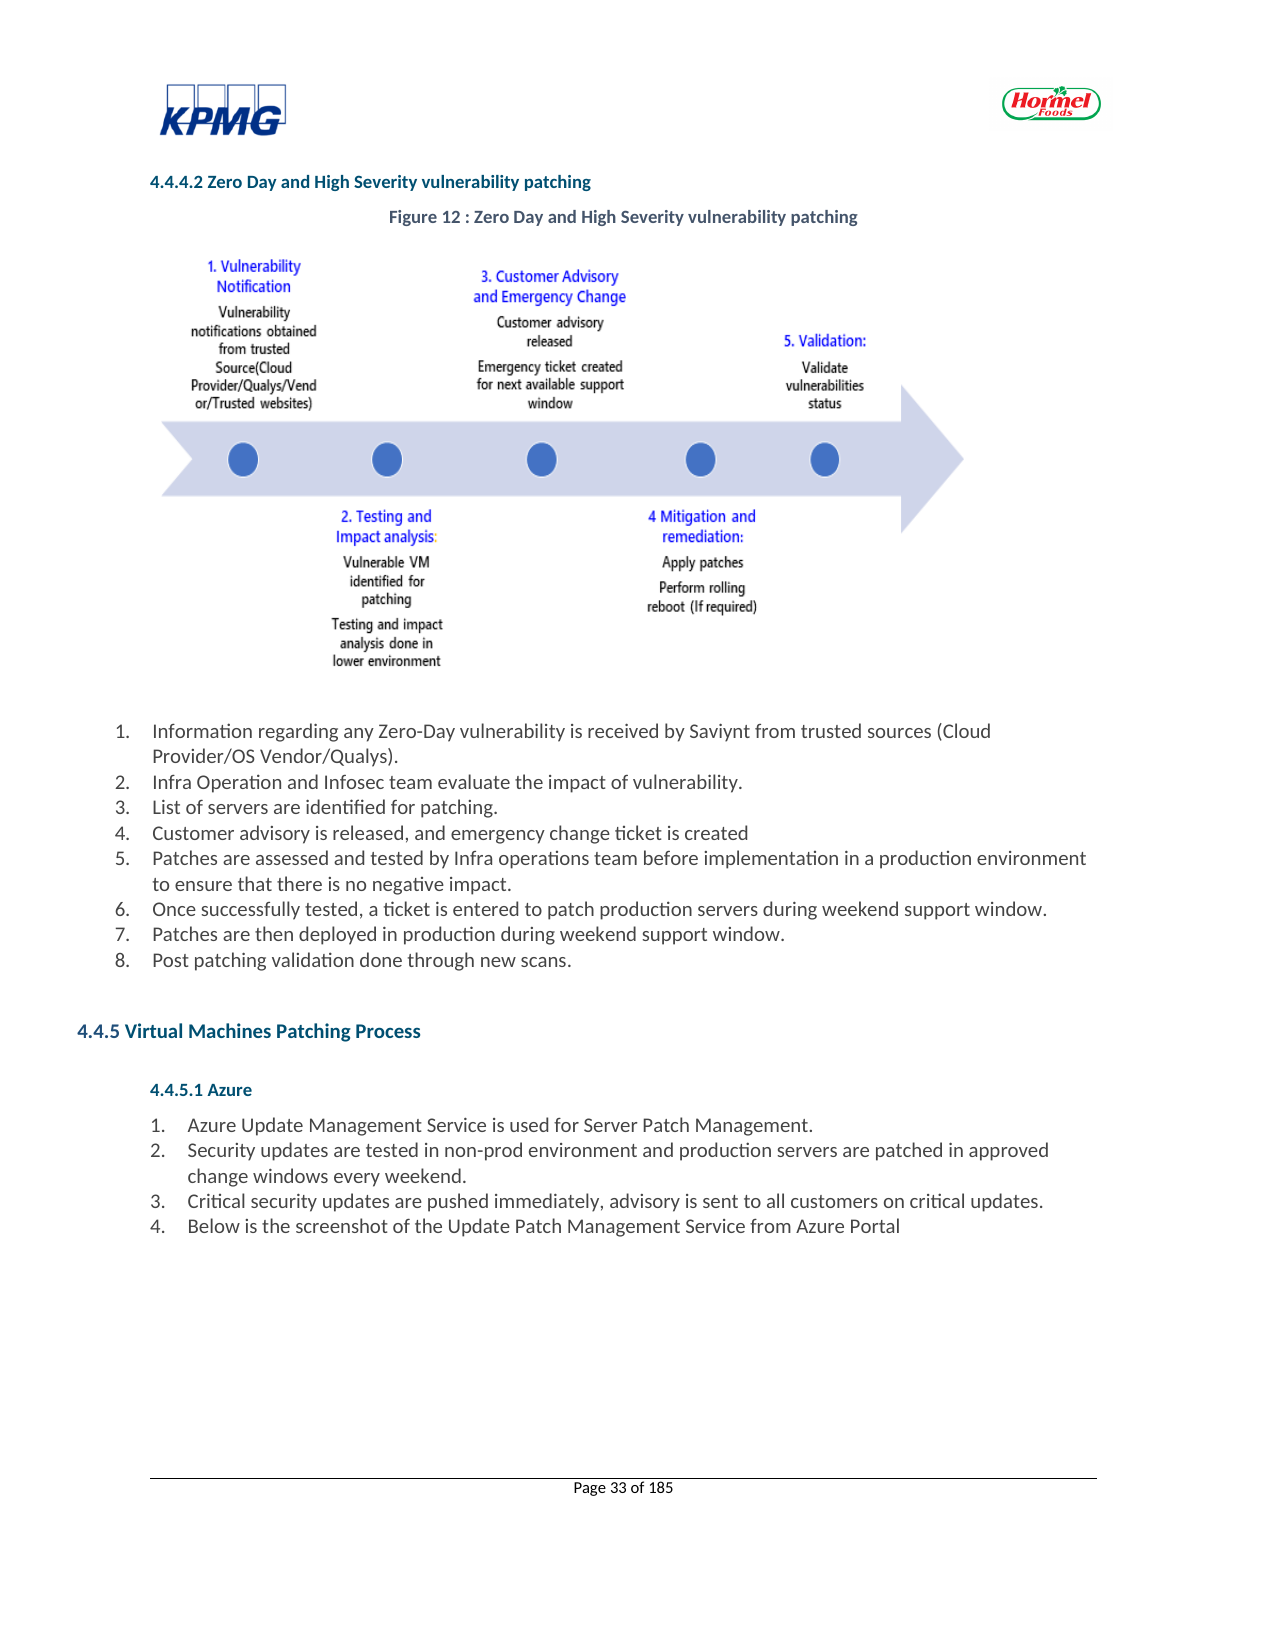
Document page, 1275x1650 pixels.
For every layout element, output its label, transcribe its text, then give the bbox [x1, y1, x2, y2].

subtitle Azure [150, 1078, 1097, 1101]
list Customer advisory is released, and emergency change ticket is created [114, 820, 1097, 845]
list Azure Update Management Service is used for Server Patch Management. [150, 1112, 1097, 1137]
list Below is the screenshot of the Update Patch Management Service from Azure Portal [150, 1214, 1097, 1239]
text Figure 12 : Zero Day and High Severity vulnerability patching [150, 205, 1097, 228]
list Post patching validation done through new scans. [114, 947, 1097, 972]
picture [150, 75, 302, 146]
list Once successfully tested, a ticket is entered to patch production servers during weekend support window. [114, 896, 1097, 922]
list Patches are assessed and tested by Infra operations team before implementation in a production environment to ensure that there is no negative impact. [114, 845, 1097, 896]
subtitle Virtual Machines Patching Process [77, 1019, 1097, 1044]
list Patches are then deployed in production during weekend support window. [114, 922, 1097, 947]
picture [161, 248, 964, 680]
list Infra Operation and Infosec team evaluate the impact of vulnerability. [114, 769, 1097, 794]
list Critical security updates are pushed immediately, advisory is sent to all customers on critical updates. [150, 1188, 1097, 1214]
list List of servers are identified for patching. [114, 794, 1097, 820]
picture [988, 77, 1114, 140]
list Information regarding any Zero-Day vulnerability is received by Saviynt from trusted sources (Cloud Provider/OS Vendor/Qualys). [114, 718, 1097, 769]
list Security updates are tested in non-prod environment and production servers are patched in approved change windows every weekend. [150, 1137, 1097, 1188]
subtitle Zero Day and High Severity vulnerability patching [150, 171, 1097, 194]
